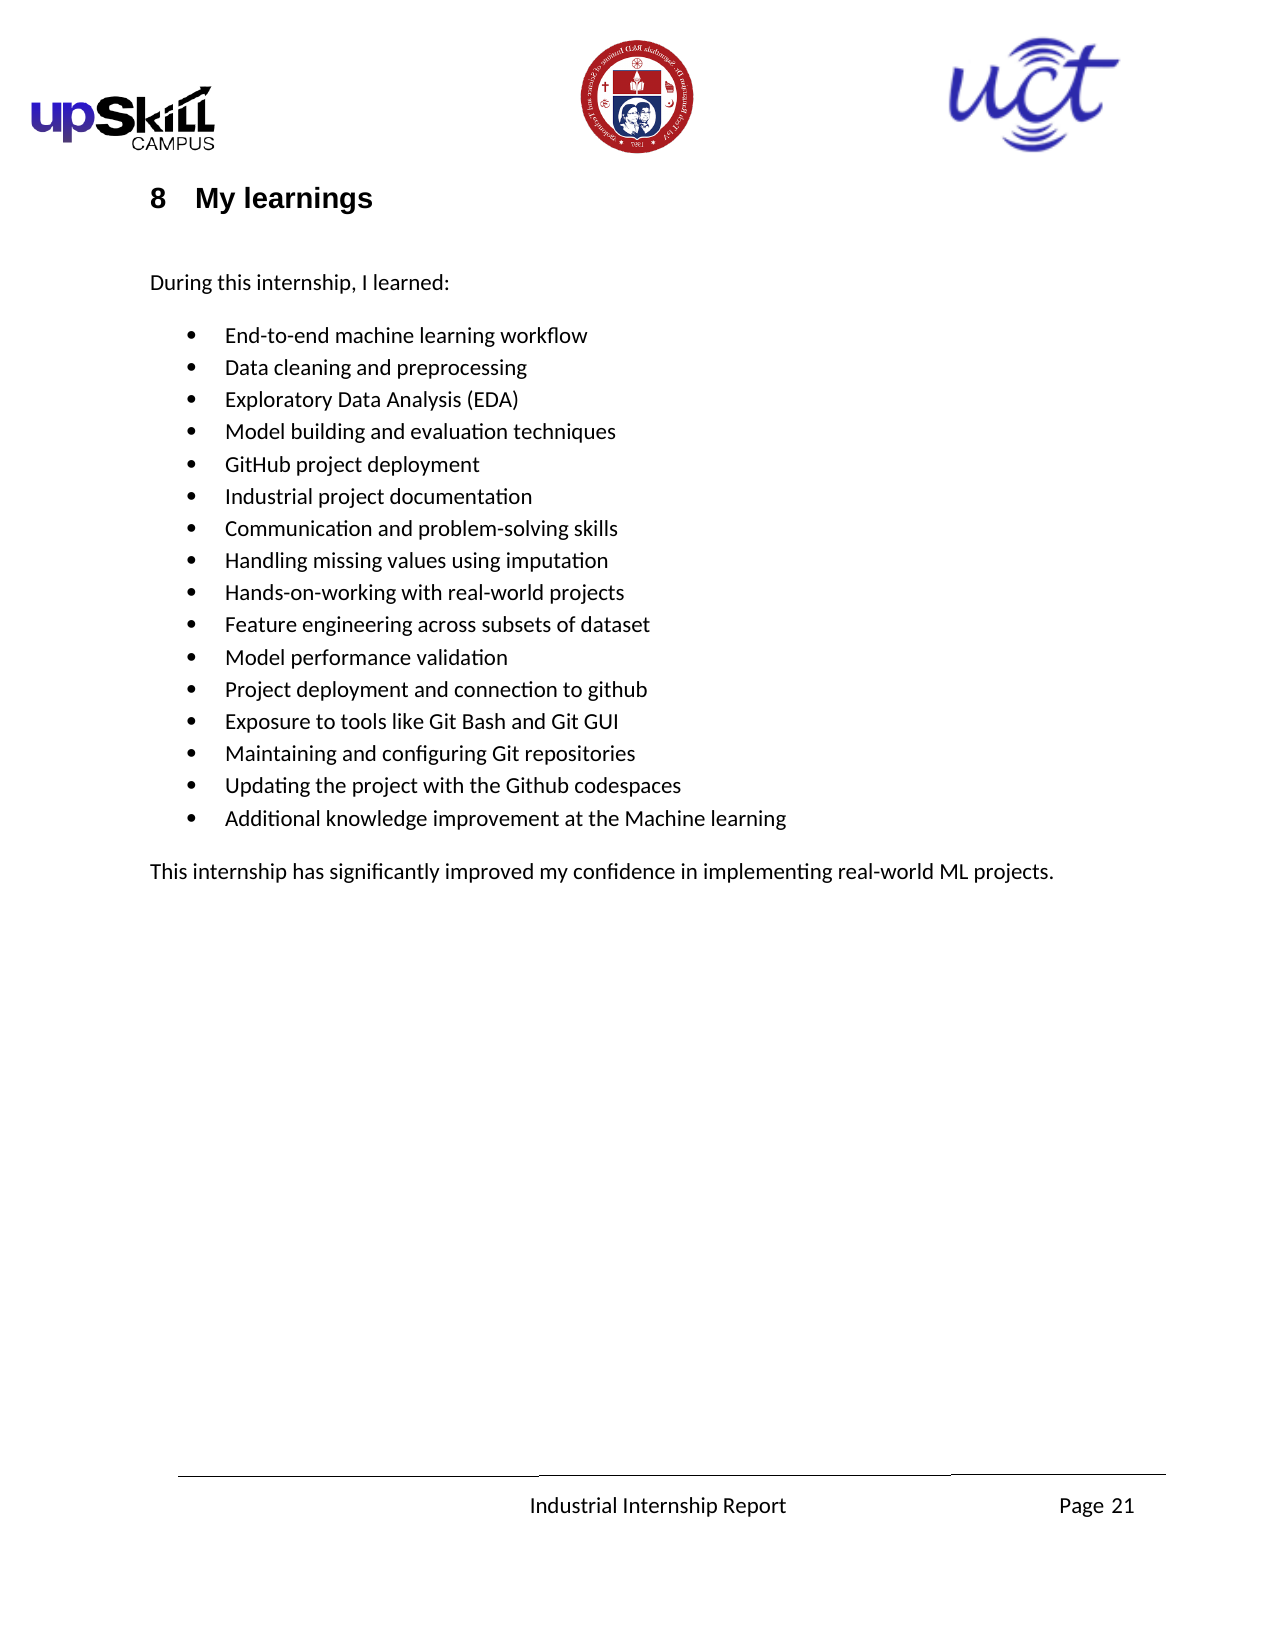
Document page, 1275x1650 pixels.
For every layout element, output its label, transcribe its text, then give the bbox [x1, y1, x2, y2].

list Updating the project with the Github codespaces [187, 772, 1134, 799]
list Exploratory Data Analysis (EDA) [187, 385, 1134, 413]
list Communication and problem-solving skills [187, 514, 1134, 542]
list Model building and evaluation techniques [187, 417, 1134, 446]
list Additional knowledge improvement at the Machine learning [187, 804, 1134, 832]
list End-to-end machine learning workflow [187, 321, 1134, 349]
list Handling missing values using imputation [187, 546, 1134, 574]
list GitHub project deployment [187, 450, 1134, 478]
list Exposure to tools like Git Bash and Git GUI [187, 707, 1134, 735]
picture [0, 73, 246, 154]
list Industrial project documentation [187, 482, 1134, 510]
list Data cleaning and preprocessing [187, 353, 1134, 381]
text During this internship, I learned: [150, 268, 1134, 296]
subtitle My learnings [150, 181, 1134, 215]
list Project deployment and connection to github [187, 675, 1134, 703]
list Maintaining and configuring Git repositories [187, 739, 1134, 767]
picture [522, 38, 753, 154]
list Model performance validation [187, 643, 1134, 671]
text This internship has significantly improved my confidence in implementing real-world ML projects. [150, 857, 1134, 885]
picture [946, 28, 1125, 154]
list Hands-on-working with real-world projects [187, 578, 1134, 606]
list Feature engineering across subsets of dataset [187, 611, 1134, 639]
